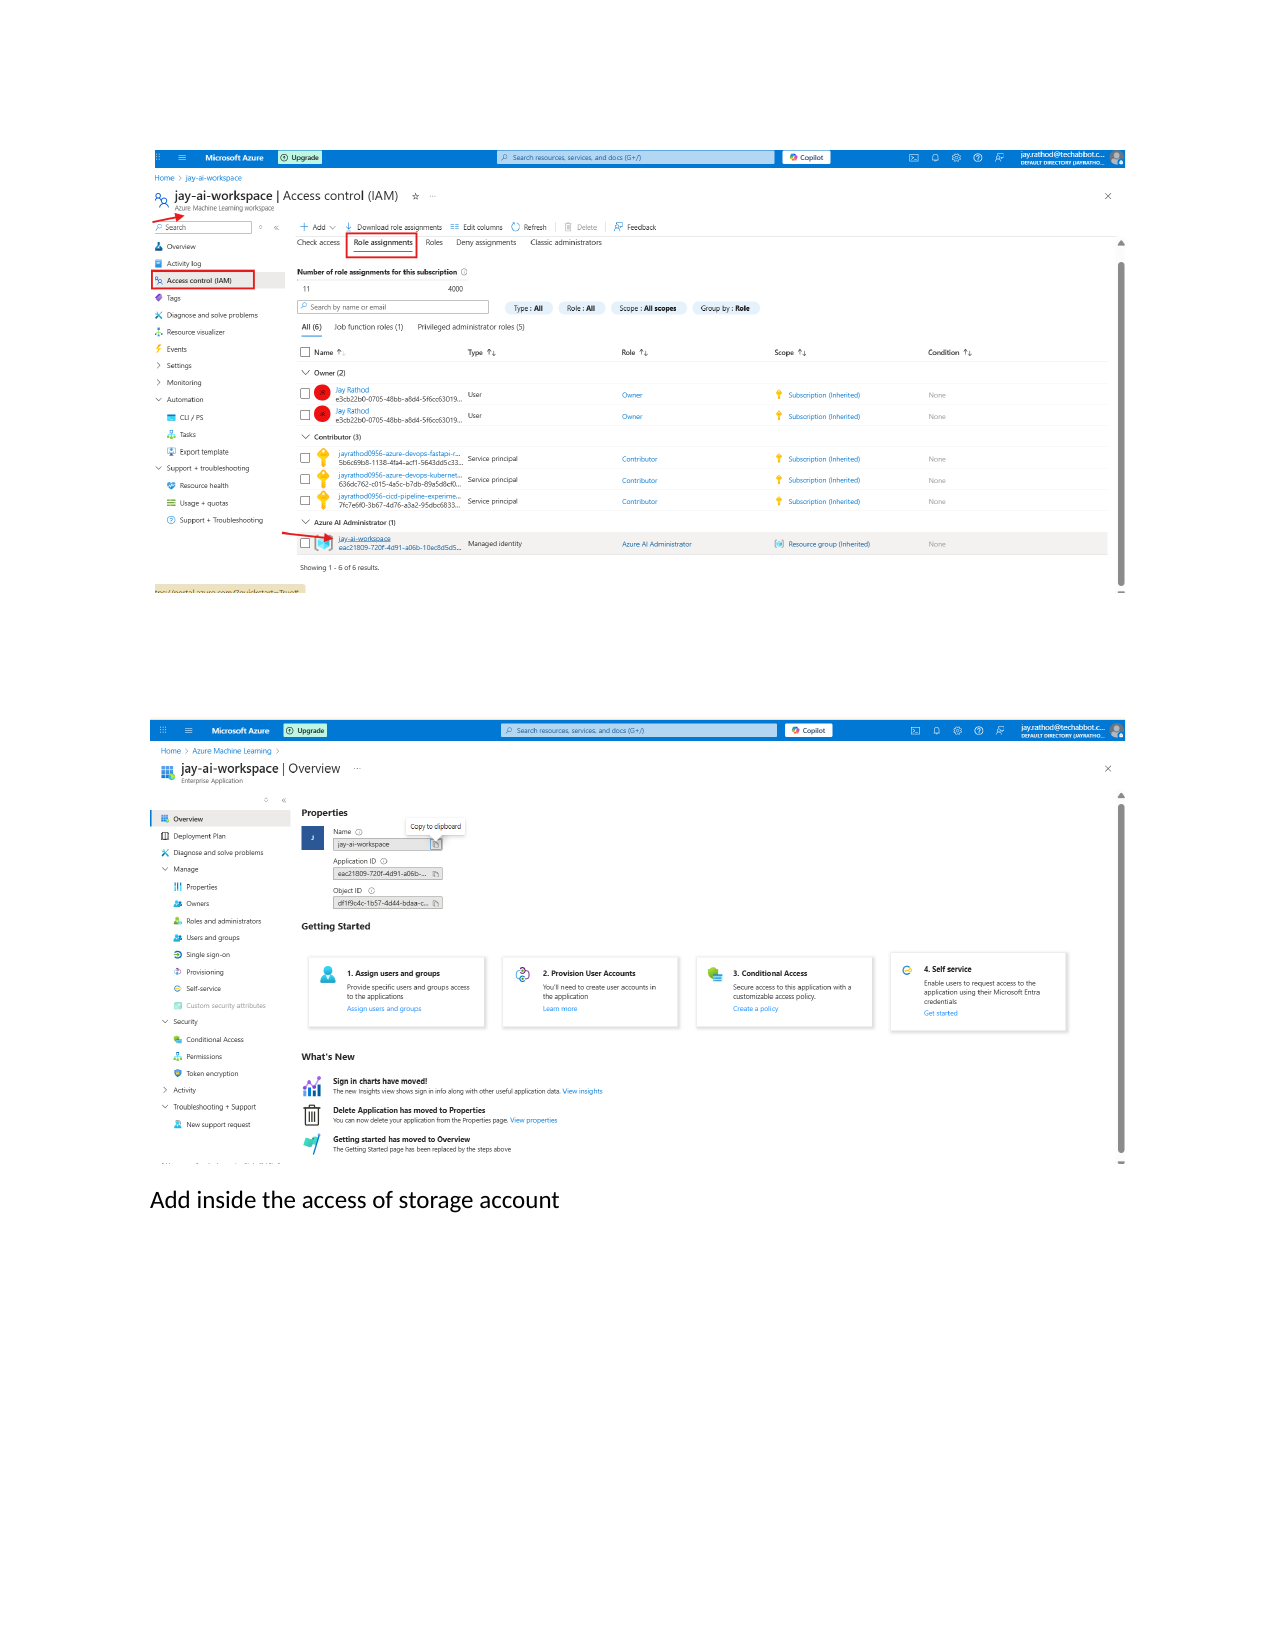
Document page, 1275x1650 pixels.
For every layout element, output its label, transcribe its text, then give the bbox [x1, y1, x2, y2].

text Add inside the access of storage account [150, 1185, 1125, 1215]
picture [150, 150, 1125, 593]
picture [150, 717, 1125, 1164]
